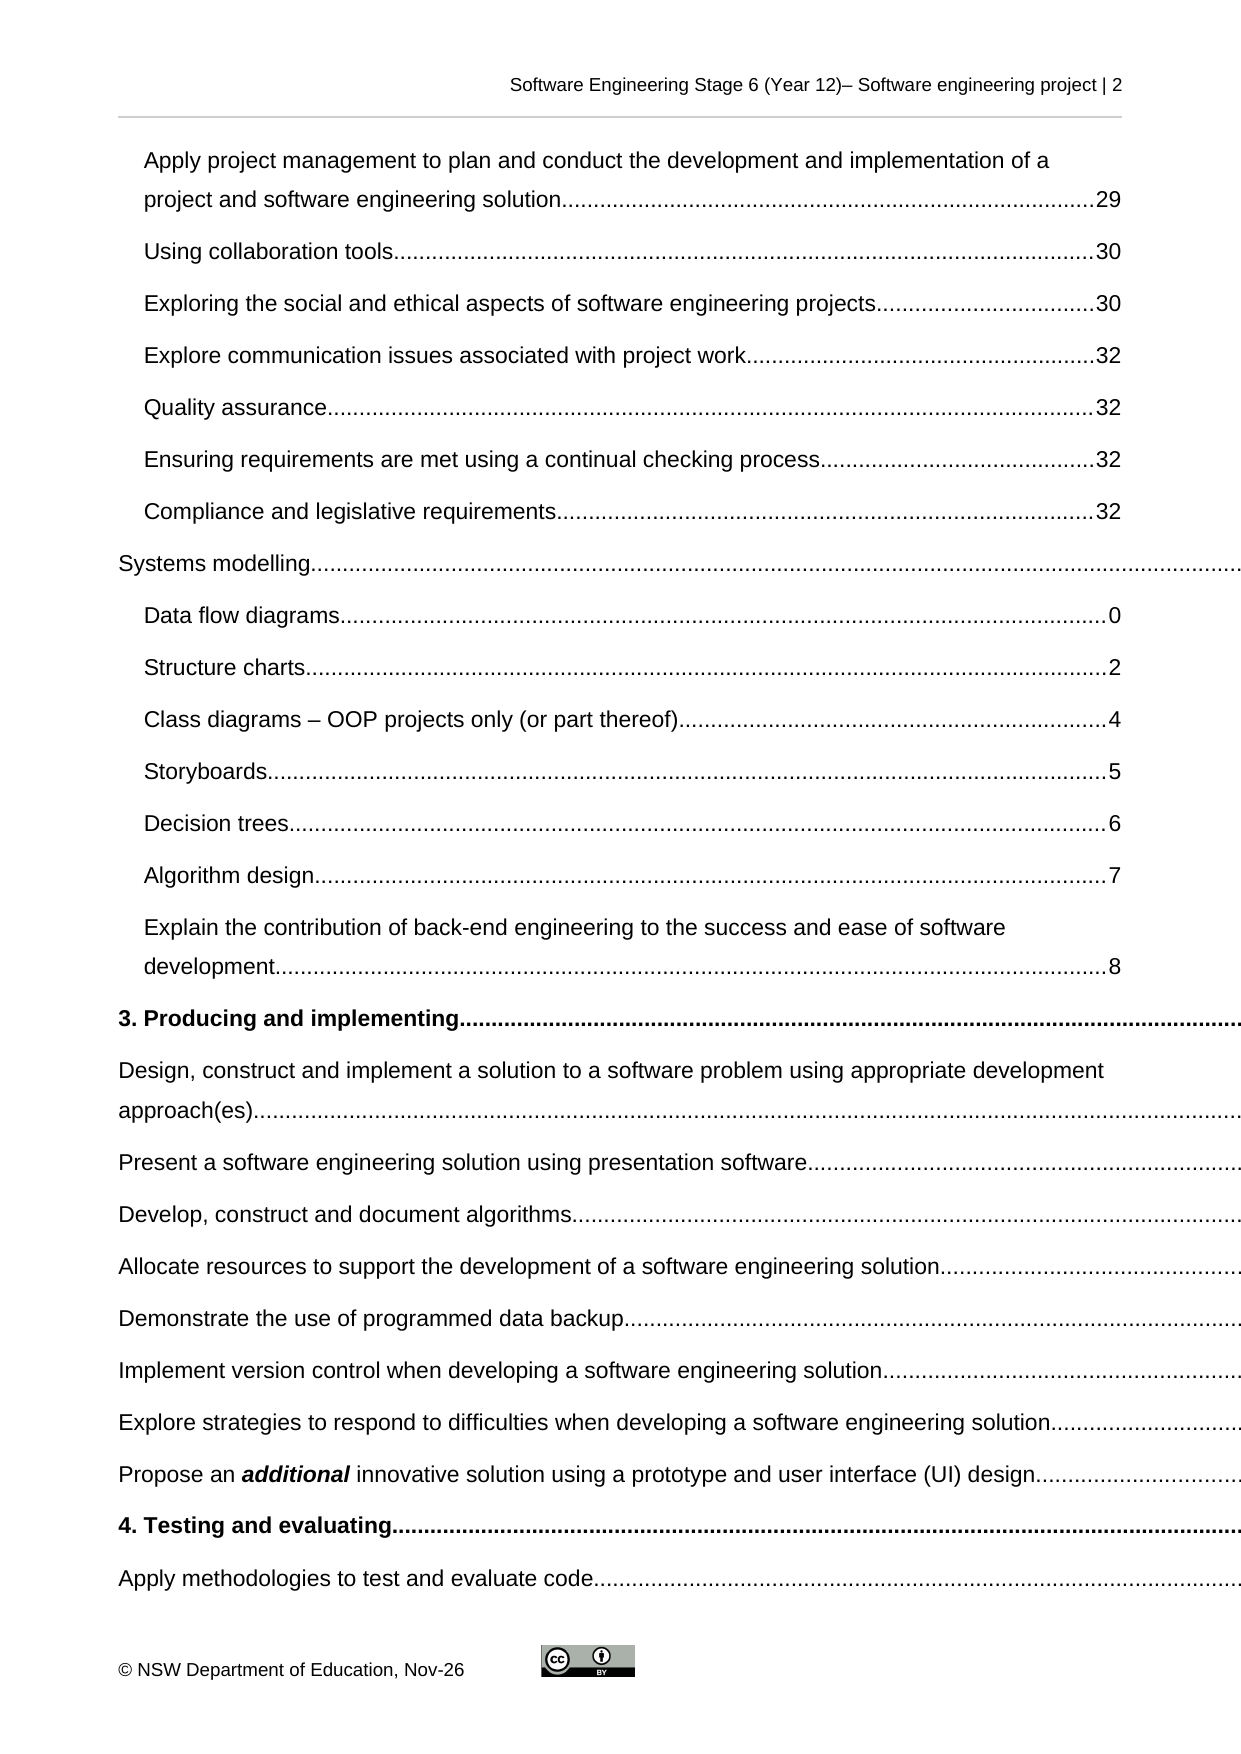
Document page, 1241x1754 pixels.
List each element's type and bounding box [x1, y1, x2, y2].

picture [541, 1645, 635, 1677]
